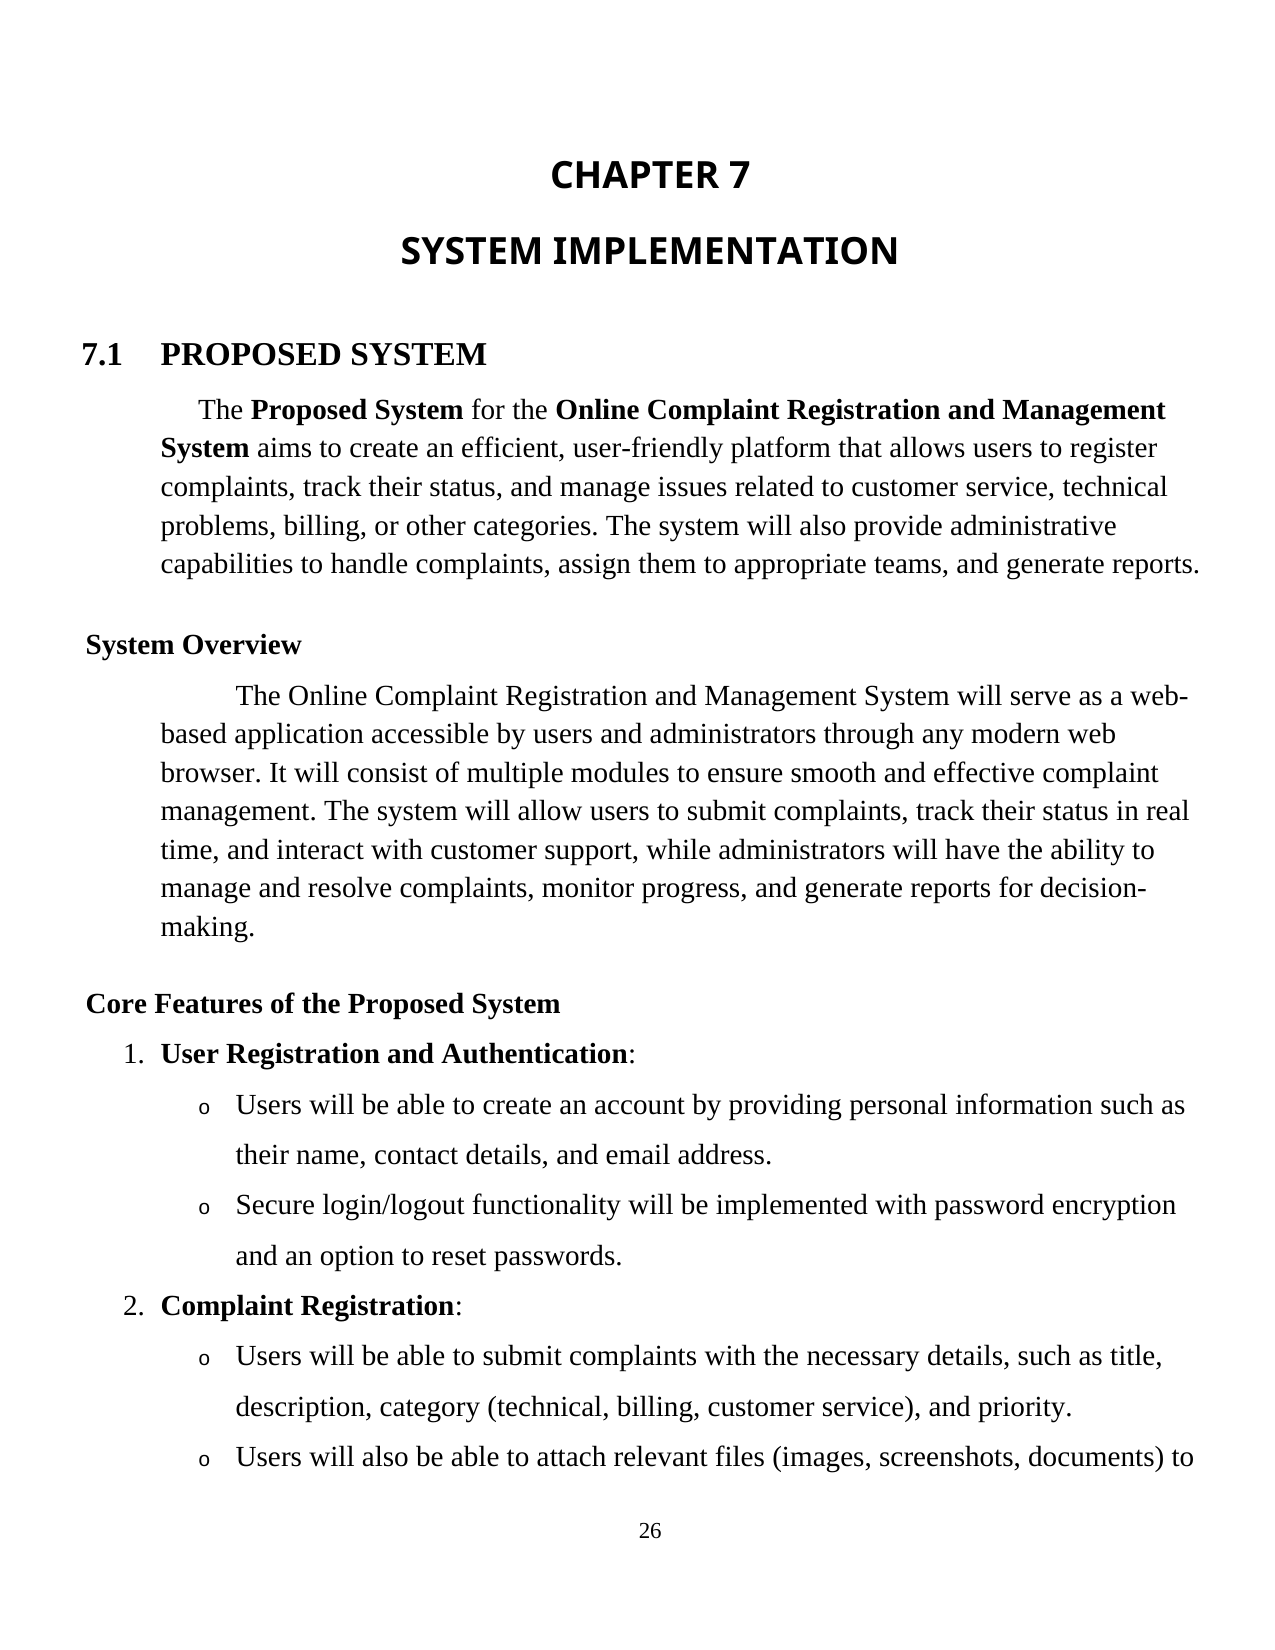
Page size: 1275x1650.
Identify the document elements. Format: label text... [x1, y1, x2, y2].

list Secure login/logout functionality will be implemented with password encryption and an option to reset passwords. [198, 1187, 1214, 1271]
text The Proposed System for the Online Complaint Registration and Management System aims to create an efficient, user-friendly platform that allows users to register complaints, track their status, and manage issues related to customer service, technical problems, billing, or other categories. The system will also provide administrative capabilities to handle complaints, assign them to appropriate teams, and generate reports. [160, 392, 1214, 580]
text The Online Complaint Registration and Management System will serve as a web-based application accessible by users and administrators through any modern web browser. It will consist of multiple modules to ensure smooth and effective complaint management. The system will allow users to submit complaints, track their status in real time, and interact with customer support, while administrators will have the ability to manage and resolve complaints, monitor progress, and generate reports for decision-making. [160, 678, 1214, 943]
text Core Features of the Proposed System [85, 986, 1214, 1020]
subtitle System Overview [85, 627, 1214, 661]
list Users will be able to submit complaints with the necessary details, such as title, description, category (technical, billing, customer service), and priority. [198, 1338, 1214, 1422]
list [198, 1439, 1214, 1472]
text CHAPTER 7 [85, 148, 1214, 199]
text SYSTEM IMPLEMENTATION [85, 224, 1214, 276]
list Complaint Registration: [123, 1288, 1214, 1322]
list User Registration and Authentication: [123, 1036, 1214, 1070]
subtitle PROPOSED SYSTEM [123, 334, 1214, 373]
list Users will be able to create an account by providing personal information such as their name, contact details, and email address. [198, 1087, 1214, 1171]
